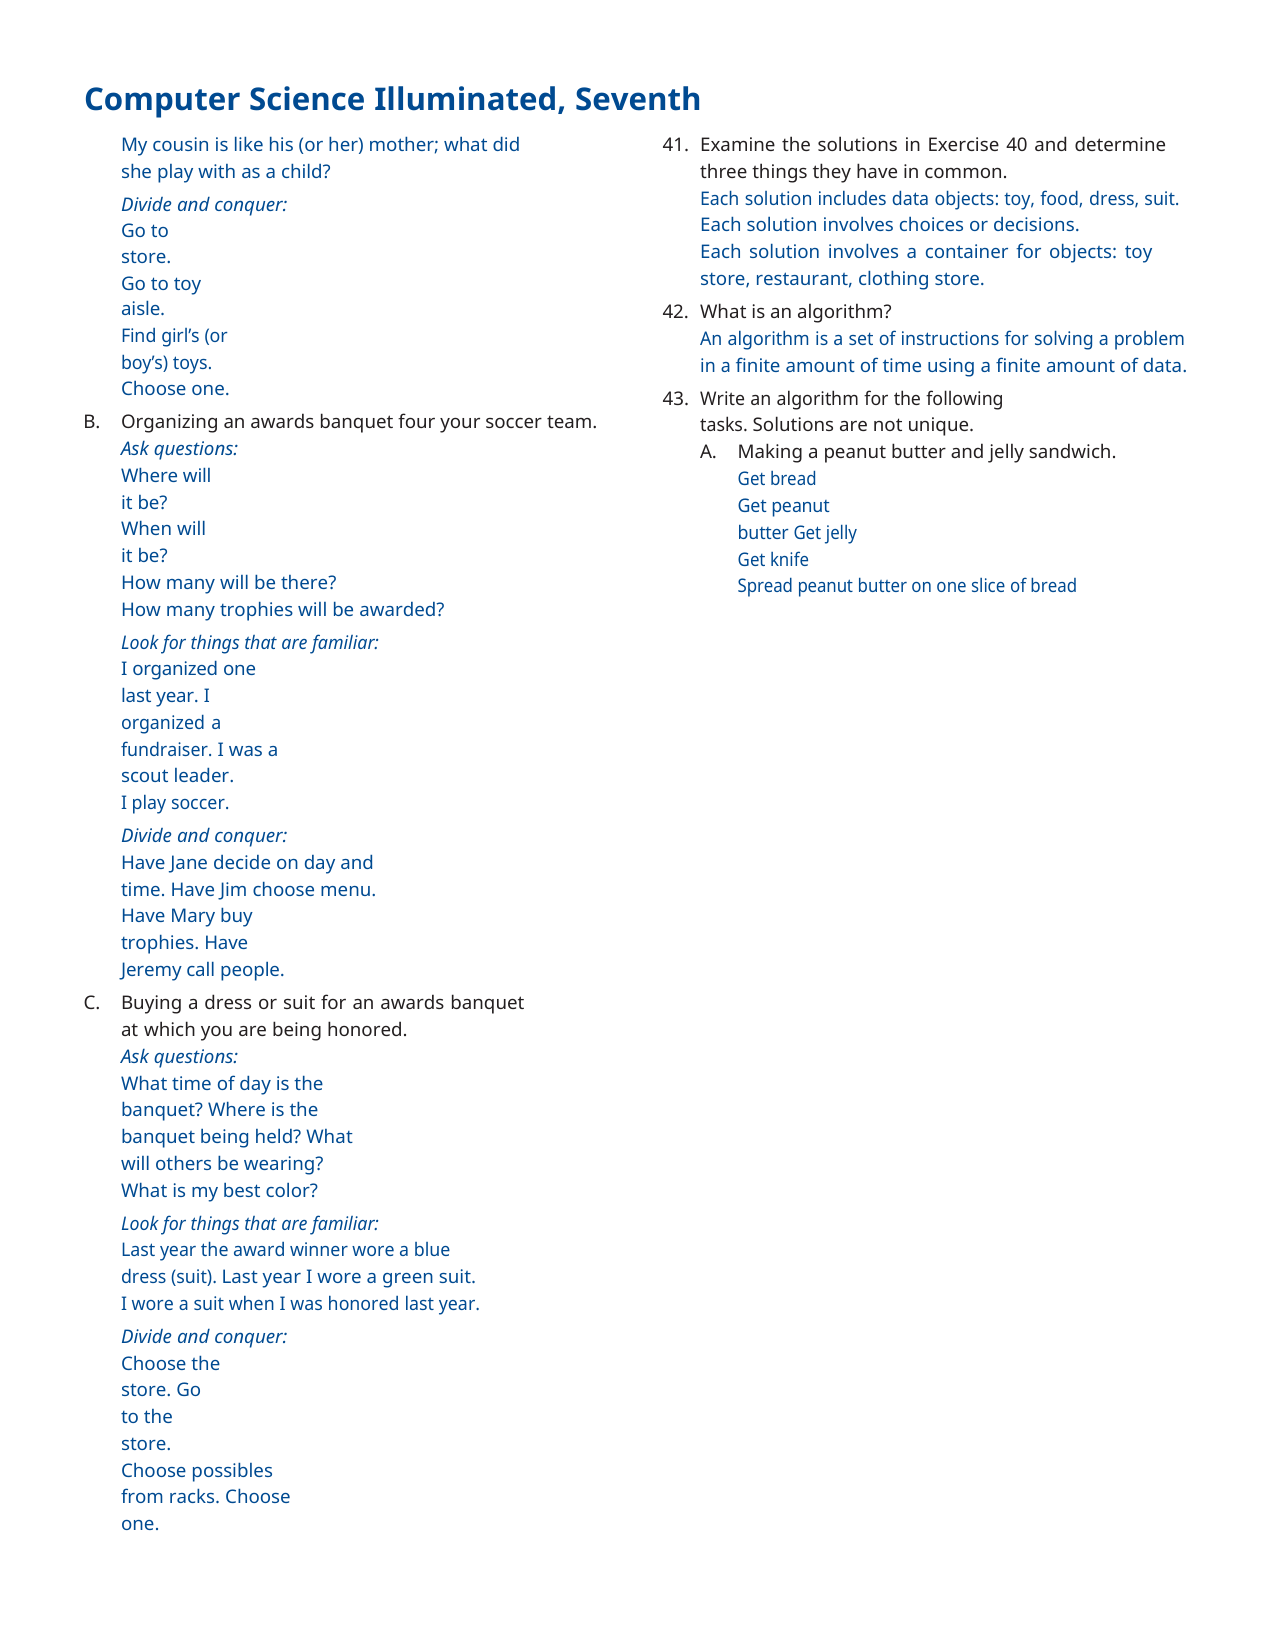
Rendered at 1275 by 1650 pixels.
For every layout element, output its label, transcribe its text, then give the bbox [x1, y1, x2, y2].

text Ask questions: [121, 436, 612, 461]
text An algorithm is a set of instructions for solving a problem in a finite amount of time using a finite amount of data. [700, 325, 1201, 377]
list Making a peanut butter and jelly sandwich. [700, 439, 1275, 464]
text What is my best color? [121, 1177, 612, 1203]
text I play soccer. [121, 789, 612, 815]
text Get peanut butter Get jelly [737, 492, 875, 544]
text Each solution includes data objects: toy, food, dress, suit. Each solution involves choices or decisions. [700, 185, 1201, 237]
text Divide and conquer: [121, 1323, 612, 1349]
text Choose possibles from racks. Choose one. [121, 1457, 318, 1536]
list Write an algorithm for the following tasks. Solutions are not unique. [662, 385, 1047, 437]
text Get bread [737, 465, 1275, 491]
text Choose the store. Go to the store. [121, 1350, 223, 1456]
text What time of day is the banquet? Where is the banquet being held? What will others be wearing? [121, 1070, 358, 1176]
text Get knife [737, 546, 1275, 571]
text How many trophies will be awarded? [121, 596, 612, 622]
text Divide and conquer: [121, 191, 612, 217]
list Examine the solutions in Exercise 40 and determine three things they have in common. [662, 131, 1200, 183]
text Have Jane decide on day and time. Have Jim choose menu. [121, 849, 391, 901]
text I organized one last year. I organized a fundraiser. I was a scout leader. [121, 656, 281, 788]
text Ask questions: [121, 1043, 612, 1069]
text Spread peanut butter on one slice of bread [737, 573, 1275, 598]
text I wore a suit when I was honored last year. [121, 1290, 612, 1316]
text Look for things that are familiar: [121, 629, 612, 654]
text Go to toy aisle. [121, 270, 201, 321]
text Last year the award winner wore a blue dress (suit). Last year I wore a green suit. [121, 1237, 496, 1289]
text Divide and conquer: [121, 822, 612, 848]
list Buying a dress or suit for an awards banquet at which you are being honored. [83, 989, 538, 1042]
text Have Mary buy trophies. Have Jeremy call people. [121, 903, 285, 982]
text Look for things that are familiar: [121, 1210, 612, 1236]
text Find girl’s (or boy’s) toys. Choose one. [121, 322, 277, 401]
text How many will be there? [121, 569, 612, 595]
text Where will it be? When will it be? [121, 462, 213, 568]
text Go to store. [121, 218, 201, 269]
list What is an algorithm? [662, 298, 1275, 324]
list Organizing an awards banquet four your soccer team. [83, 409, 612, 434]
text My cousin is like his (or her) mother; what did she play with as a child? [121, 131, 539, 183]
text Each solution involves a container for objects: toy store, restaurant, clothing store. [700, 238, 1201, 291]
